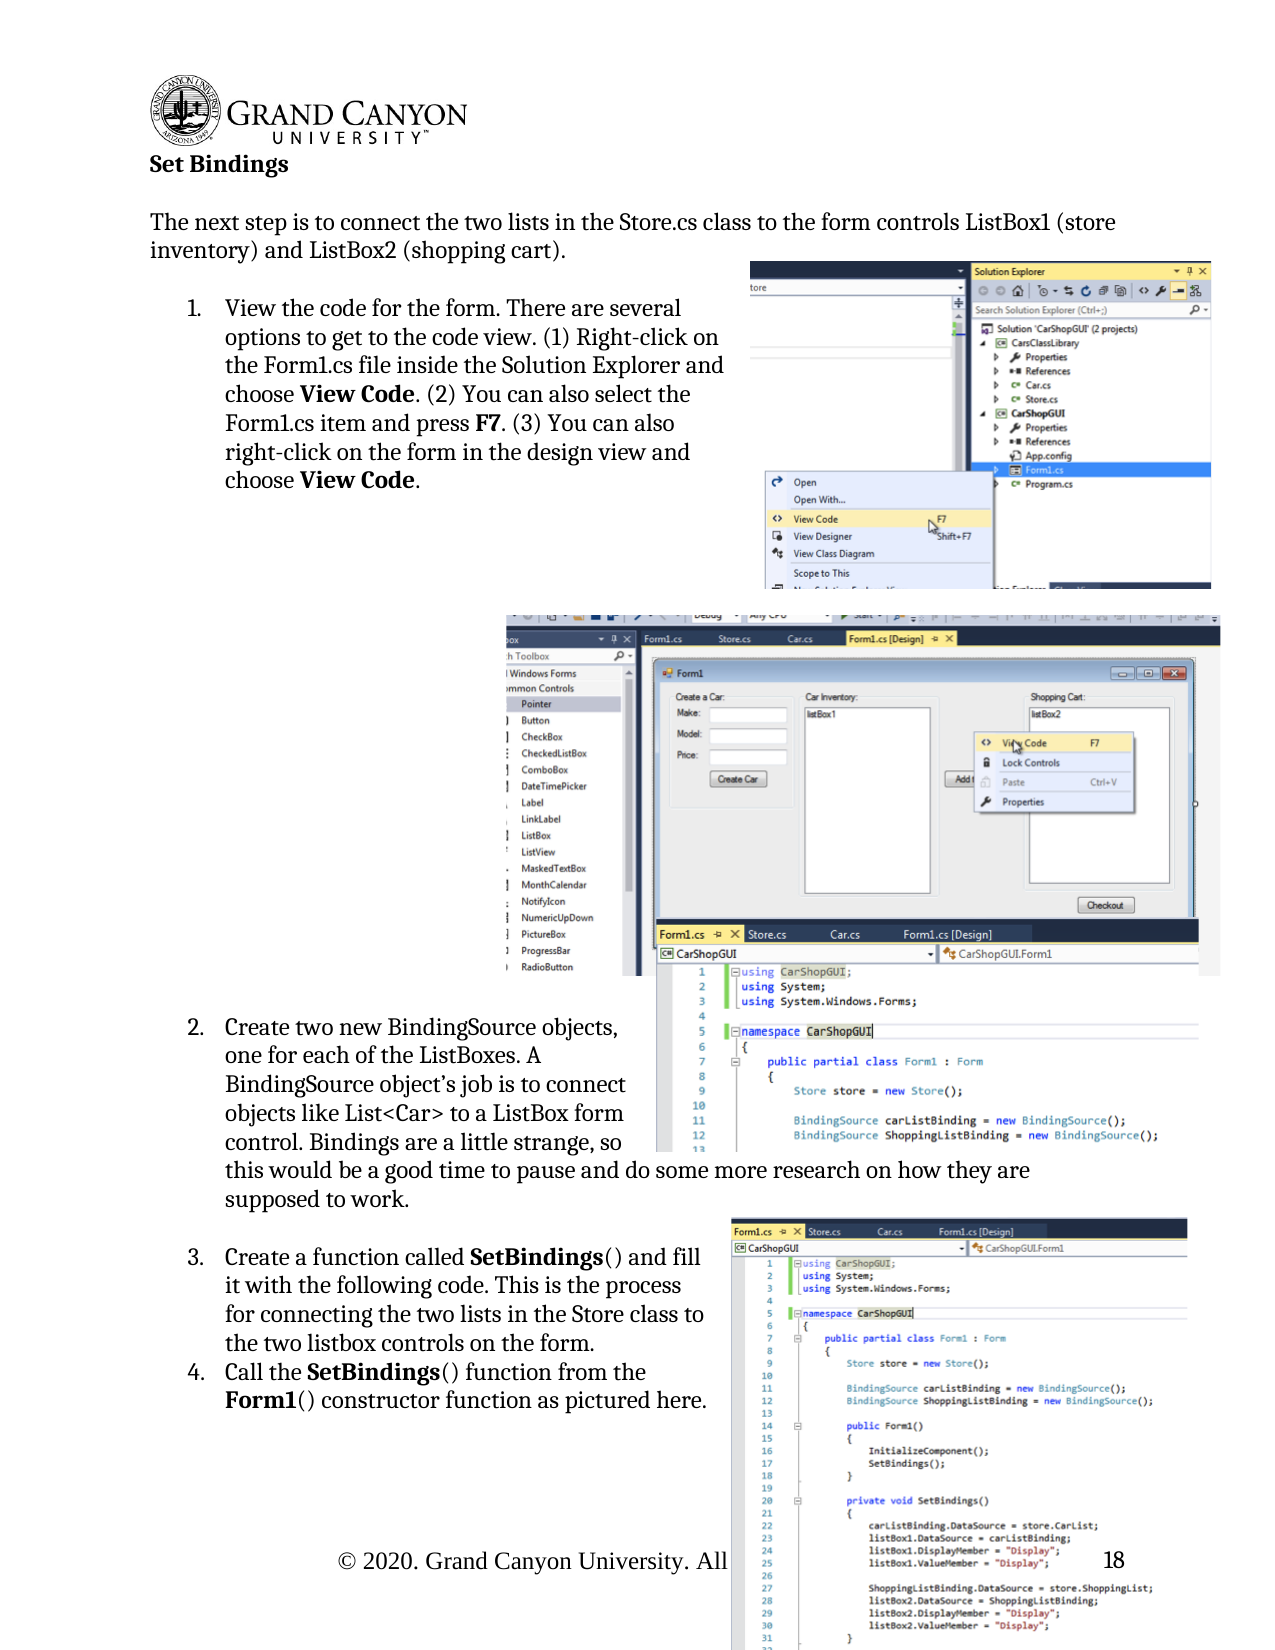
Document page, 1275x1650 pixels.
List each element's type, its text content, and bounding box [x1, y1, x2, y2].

picture [506, 615, 1221, 1152]
picture [750, 261, 1212, 589]
picture [150, 75, 468, 146]
list Call the SetBindings() function from the Form1() constructor function as pictured here. [187, 1357, 731, 1415]
text The next step is to connect the two lists in the Store.cs class to the form controls ListBox1 (store inventory) and ListBox2 (shopping cart). [150, 207, 1125, 265]
list Create a function called SetBindings() and fill it with the following code. This is the process for connecting the two lists in the Store class to the two listbox controls on the form. [187, 1242, 731, 1357]
picture [731, 1217, 1188, 1650]
list Create two new BindingSource objects, one for each of the ListBoxes. A BindingSource object’s job is to connect objects like List<Car> to a ListBox form control. Bindings are a little strange, so this would be a good time to pause and do some more research on how they are supposed to work. [187, 1012, 1125, 1214]
text Set Bindings [150, 150, 1125, 179]
list View the code for the form. There are several options to get to the code view. (1) Right-click on the Form1.cs file inside the Solution Explorer and choose View Code. (2) You can also select the Form1.cs item and press F7. (3) You can also right-click on the form in the design view and choose View Code. [187, 294, 750, 495]
